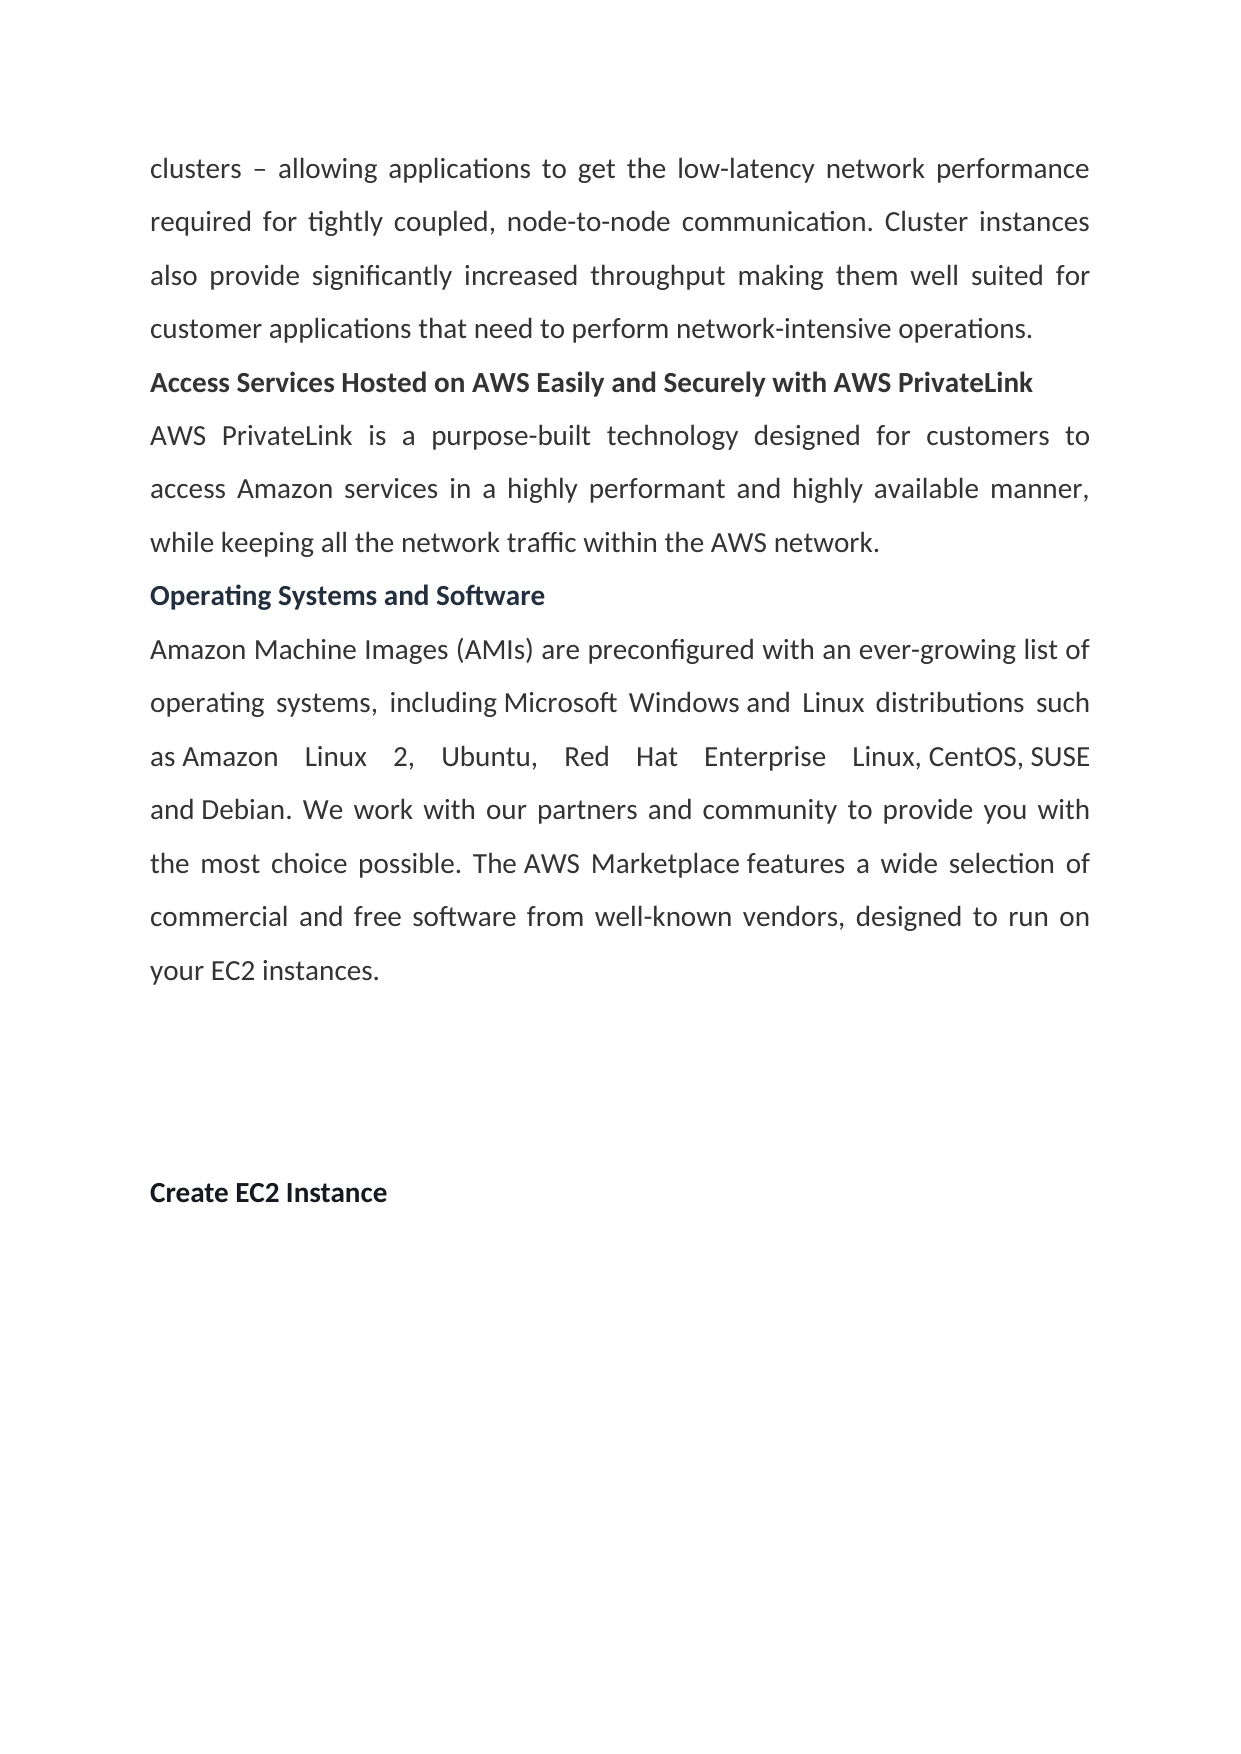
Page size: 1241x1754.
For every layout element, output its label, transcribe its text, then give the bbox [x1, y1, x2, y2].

text Amazon Machine Images (AMIs) are preconfigured with an ever-growing list of operating systems, including Microsoft Windows and Linux distributions such as Amazon Linux 2, Ubuntu, Red Hat Enterprise Linux, CentOS, SUSE and Debian. We work with our partners and community to provide you with the most choice possible. The AWS Marketplace features a wide selection of commercial and free software from well-known vendors, designed to run on your EC2 instances. [150, 631, 1090, 987]
subtitle Operating Systems and Software [150, 577, 1090, 613]
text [150, 150, 1090, 346]
text AWS PrivateLink is a purpose-built technology designed for customers to access Amazon services in a highly performant and highly available manner, while keeping all the network traffic within the AWS network. [150, 417, 1090, 560]
text Access Services Hosted on AWS Easily and Securely with AWS PrivateLink [150, 364, 1090, 399]
text Create EC2 Instance [150, 1174, 1090, 1209]
